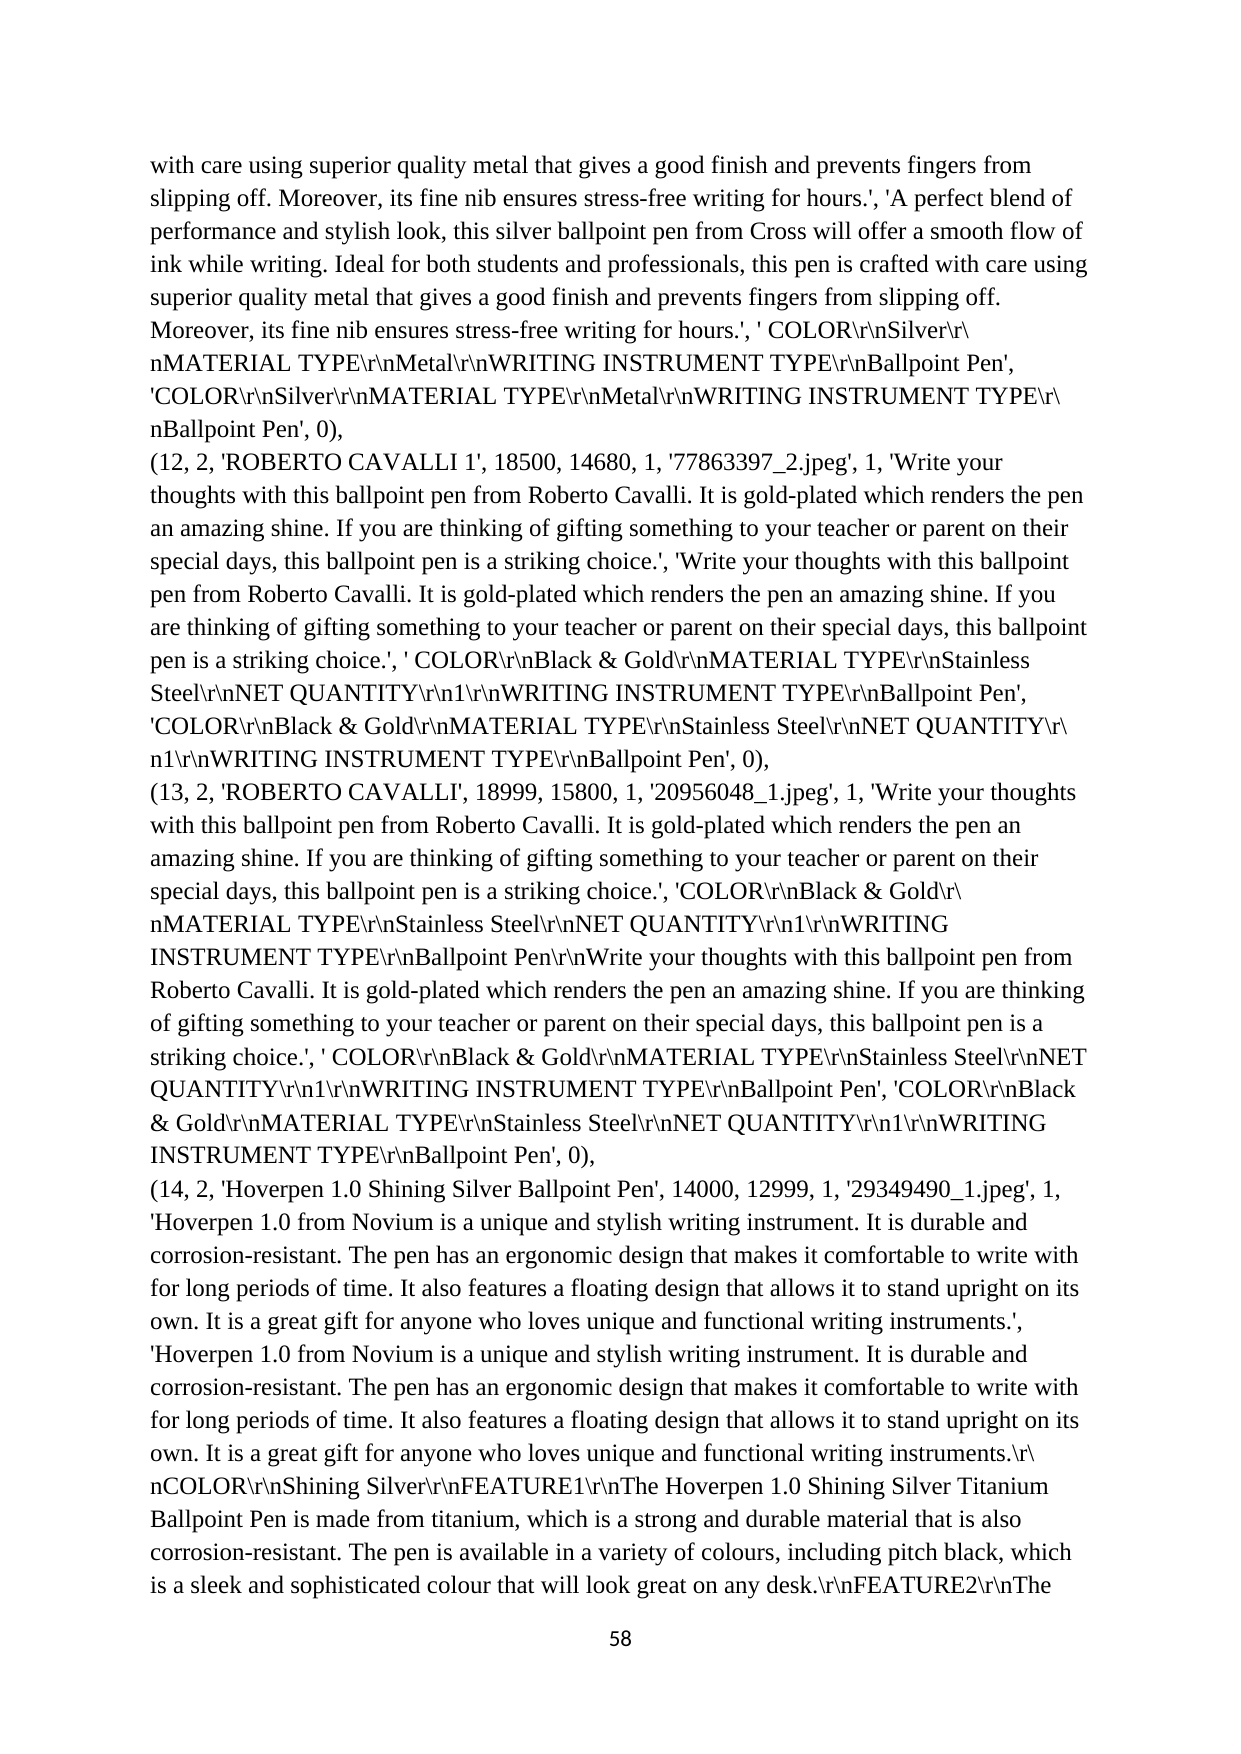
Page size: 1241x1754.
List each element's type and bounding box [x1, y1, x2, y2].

text [150, 150, 1090, 1599]
